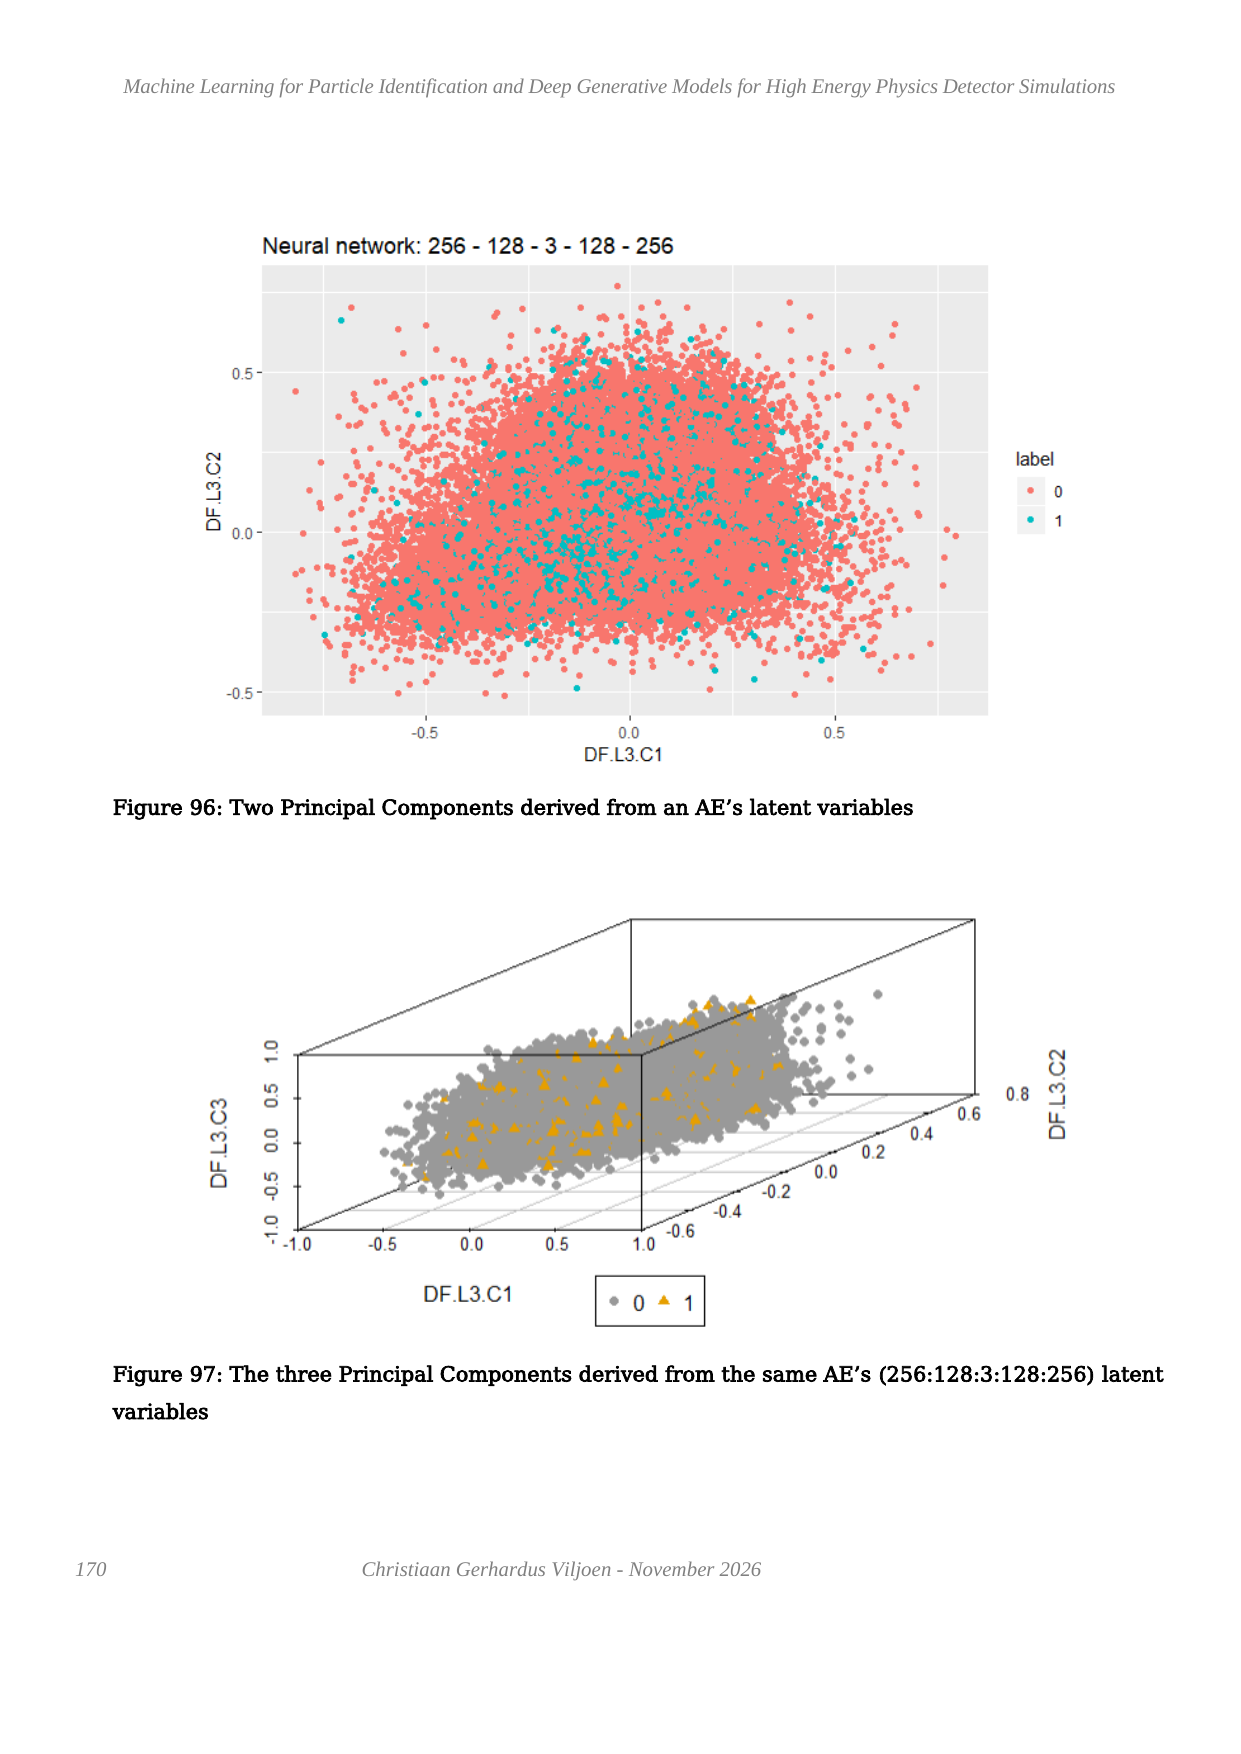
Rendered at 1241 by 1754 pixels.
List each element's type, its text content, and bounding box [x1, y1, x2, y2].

text Figure 97: The three Principal Components derived from the same AE’s (256:128:3:128:256) latent variables [112, 1361, 1165, 1423]
text Figure 96: Two Principal Components derived from an AE’s latent variables [112, 794, 1165, 819]
picture [196, 226, 1082, 774]
picture [196, 885, 1082, 1340]
